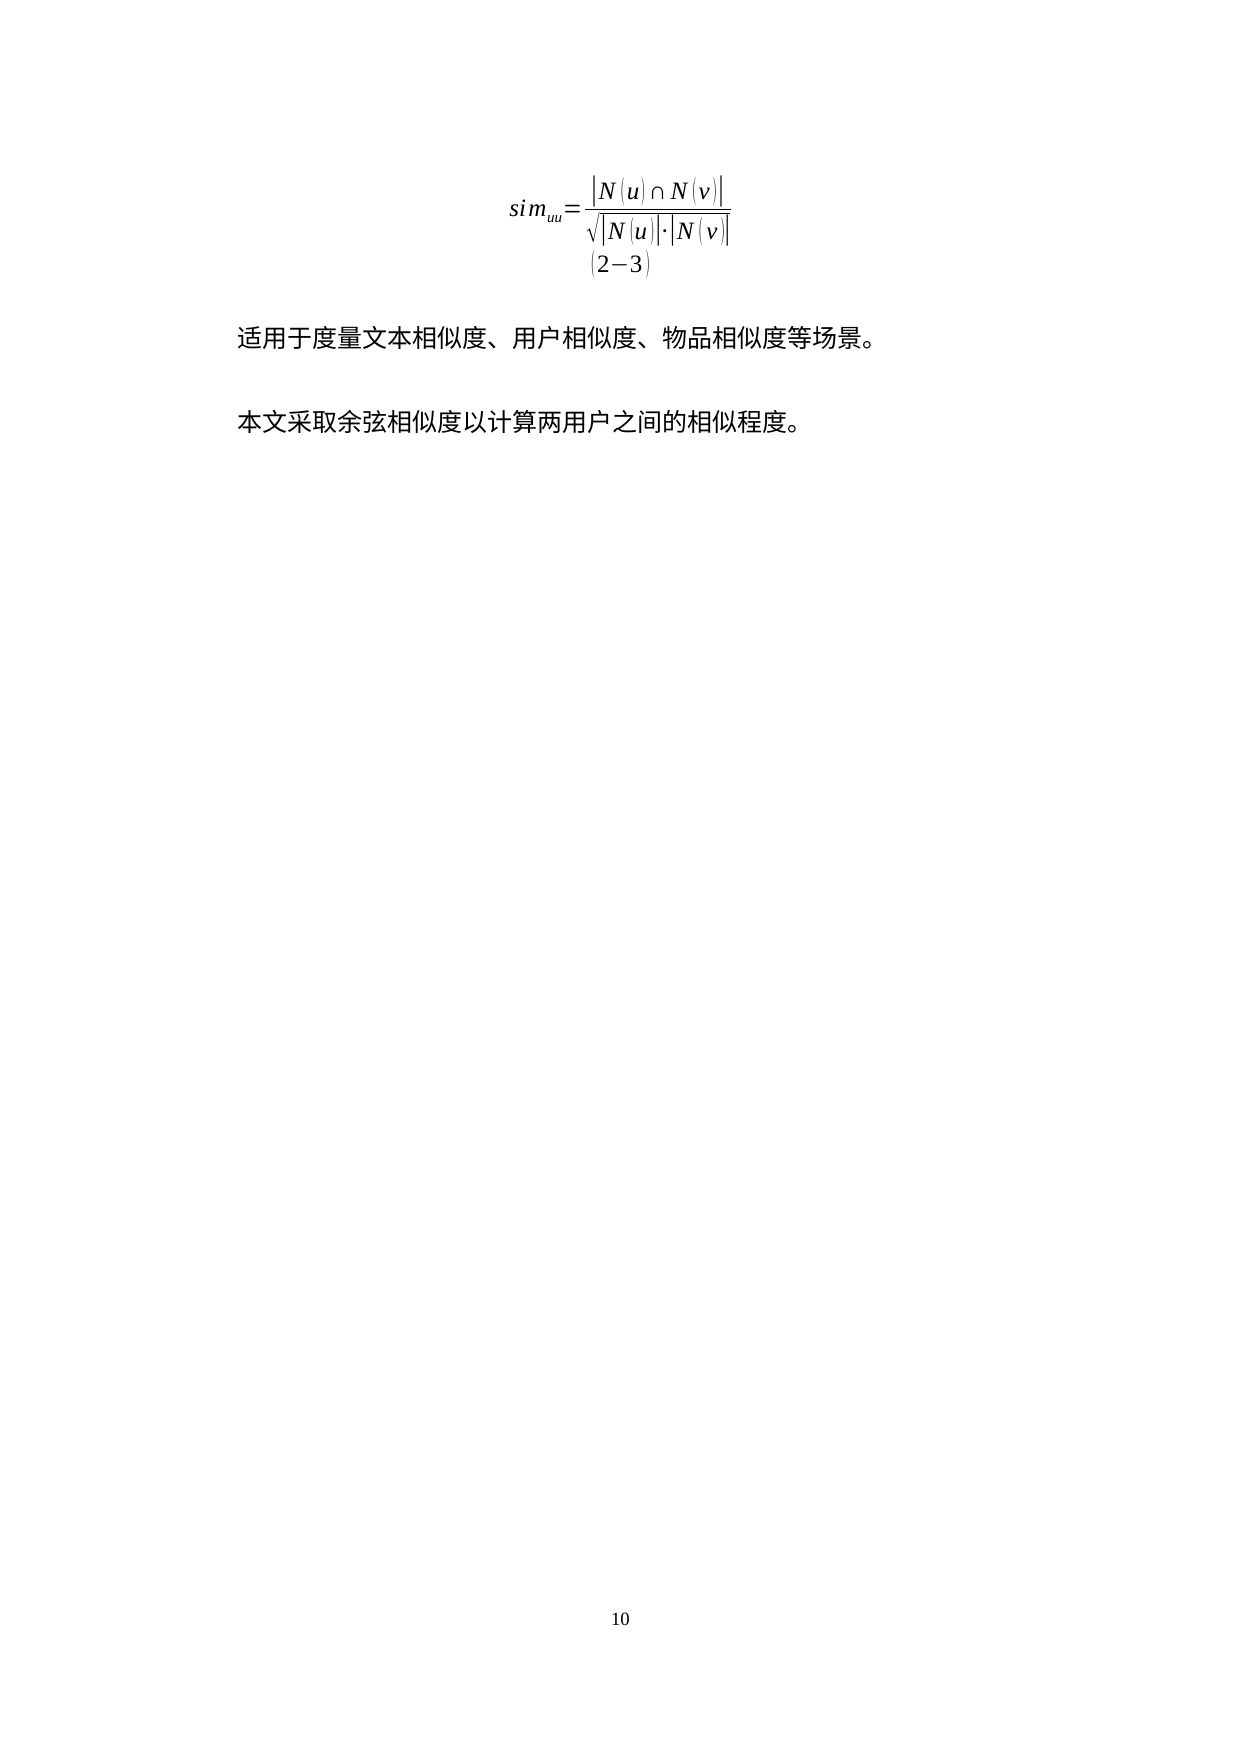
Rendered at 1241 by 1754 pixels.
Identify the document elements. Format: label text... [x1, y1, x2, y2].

text 适用于度量文本相似度、用户相似度、物品相似度等场景。 [187, 304, 1053, 369]
text 本文采取余弦相似度以计算两用户之间的相似程度。 [187, 388, 1053, 453]
